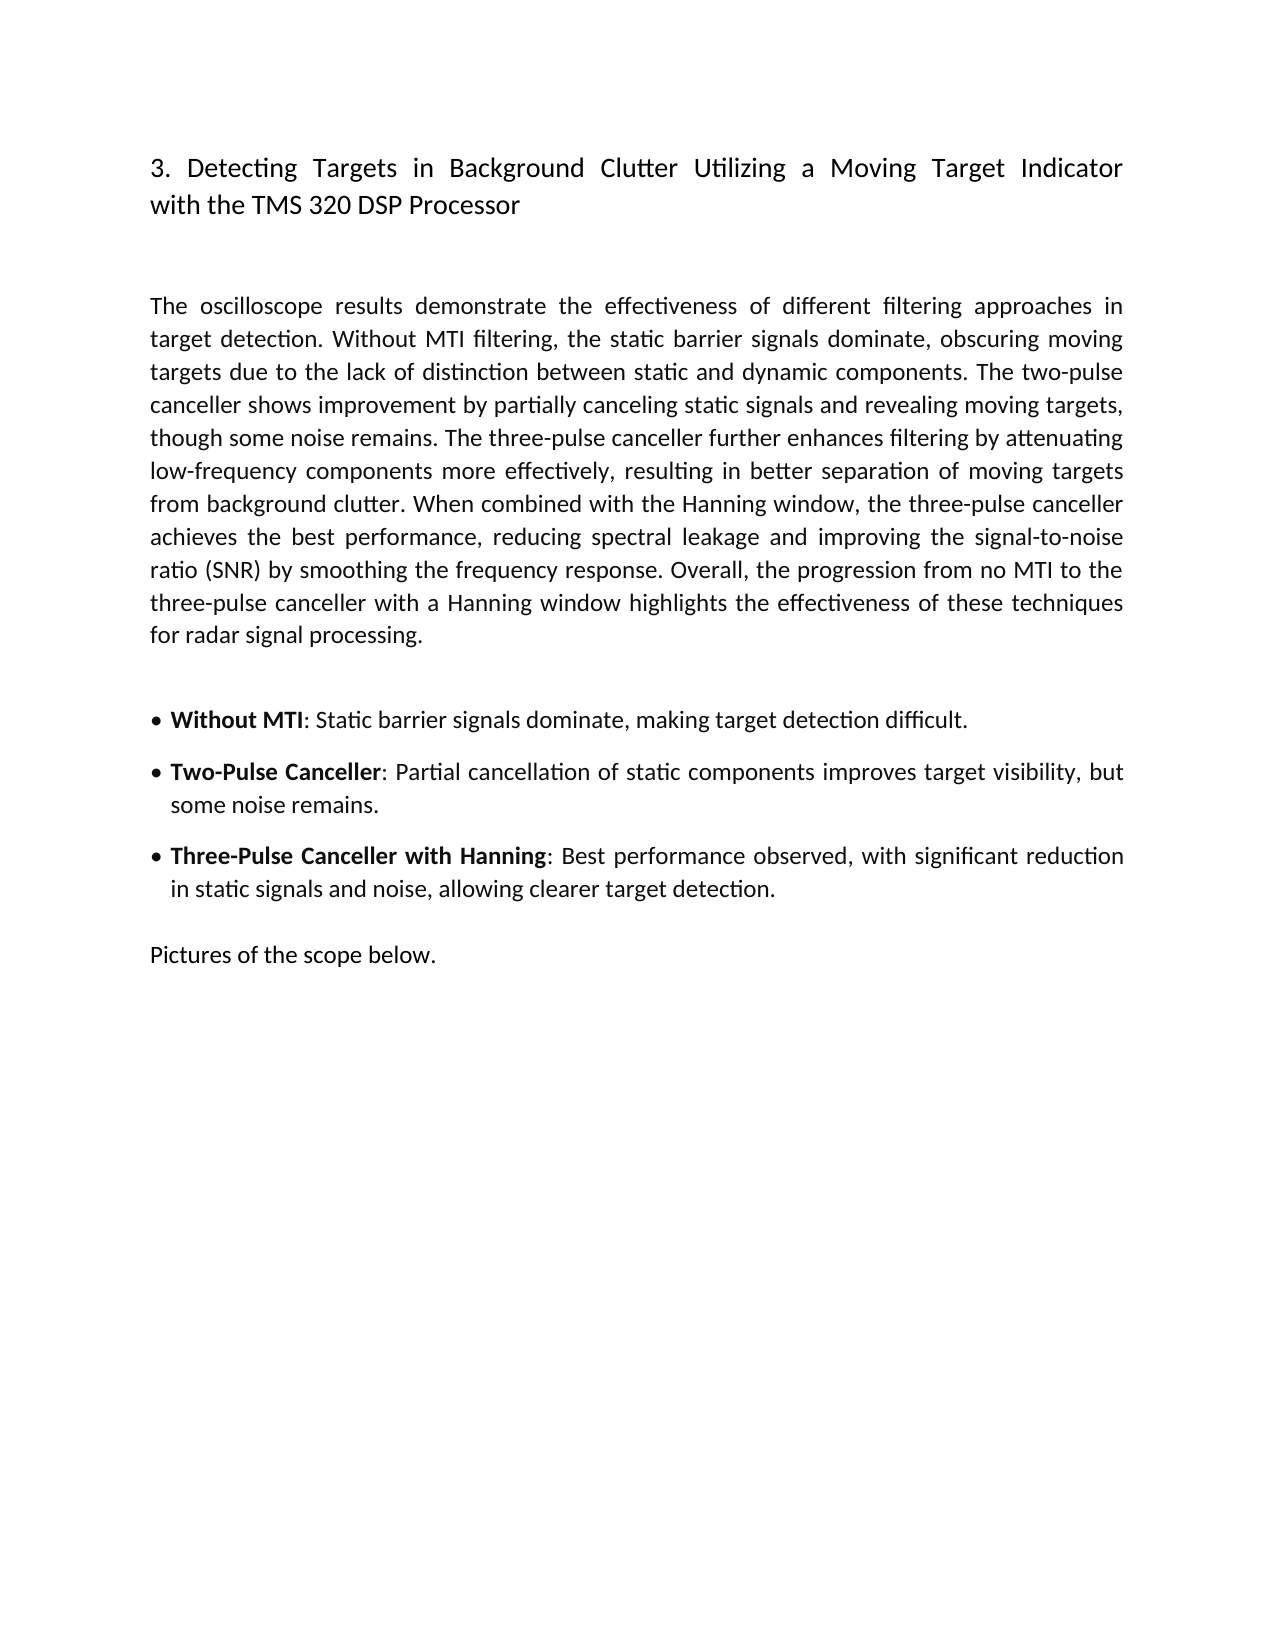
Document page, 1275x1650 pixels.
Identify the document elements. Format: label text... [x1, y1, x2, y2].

text • Three-Pulse Canceller with Hanning: Best performance observed, with significant reduction in static signals and noise, allowing clearer target detection. [150, 840, 1125, 904]
text Pictures of the scope below. [150, 906, 1125, 970]
text The oscilloscope results demonstrate the effectiveness of different filtering approaches in target detection. Without MTI filtering, the static barrier signals dominate, obscuring moving targets due to the lack of distinction between static and dynamic components. The two-pulse canceller shows improvement by partially canceling static signals and revealing moving targets, though some noise remains. The three-pulse canceller further enhances filtering by attenuating low-frequency components more effectively, resulting in better separation of moving targets from background clutter. When combined with the Hanning window, the three-pulse canceller achieves the best performance, reducing spectral leakage and improving the signal-to-noise ratio (SNR) by smoothing the frequency response. Overall, the progression from no MTI to the three-pulse canceller with a Hanning window highlights the effectiveness of these techniques for radar signal processing. [150, 290, 1125, 650]
text • Without MTI: Static barrier signals dominate, making target detection difficult. [150, 704, 1125, 735]
text 3. Detecting Targets in Background Clutter Utilizing a Moving Target Indicator with the TMS 320 DSP Processor [150, 150, 1125, 221]
text • Two-Pulse Canceller: Partial cancellation of static components improves target visibility, but some noise remains. [150, 756, 1125, 819]
